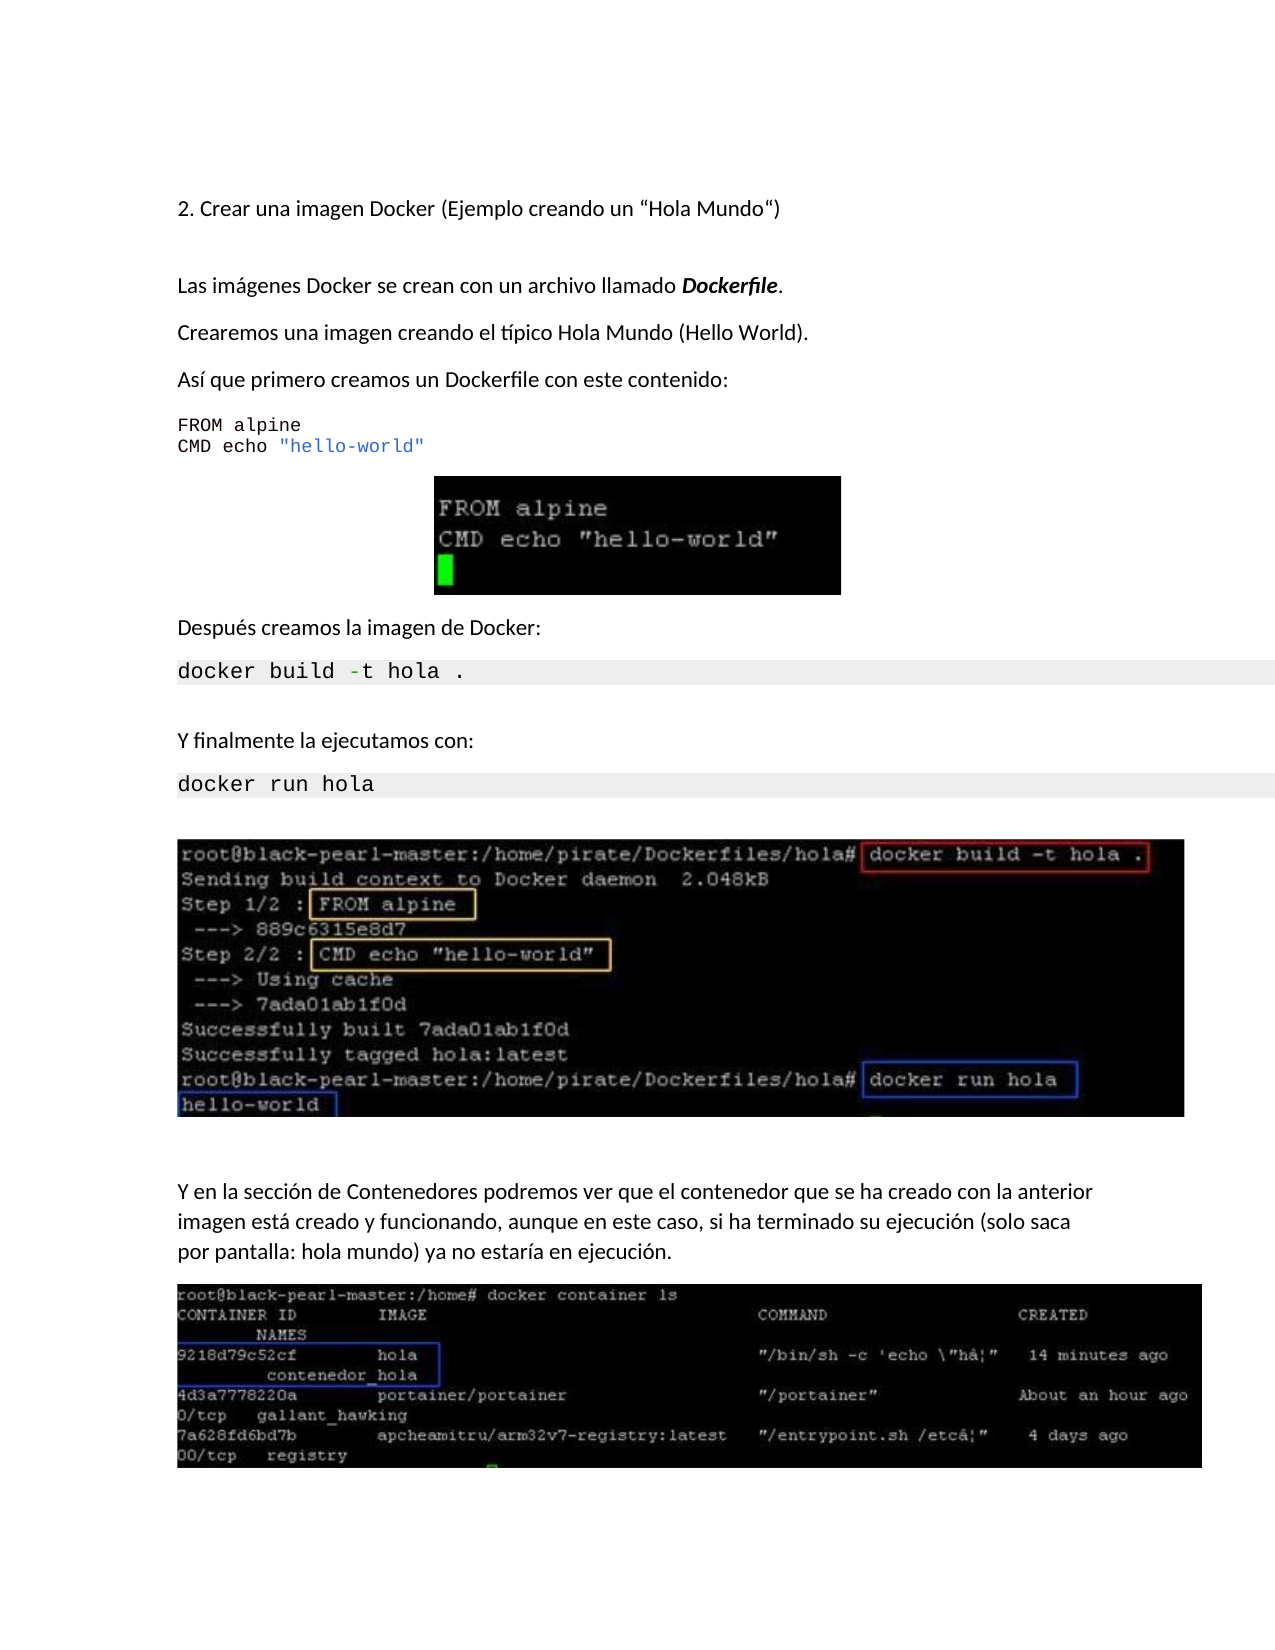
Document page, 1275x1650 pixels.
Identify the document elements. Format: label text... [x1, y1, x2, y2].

text 2. Crear una imagen Docker (Ejemplo creando un “Hola Mundo“) [177, 194, 1098, 222]
text Y en la sección de Contenedores podremos ver que el contenedor que se ha creado con la anterior imagen está creado y funcionando, aunque en este caso, si ha terminado su ejecución (solo saca por pantalla: hola mundo) ya no estaría en ejecución. [177, 1177, 1098, 1265]
picture [177, 1284, 1202, 1468]
table_header docker build -t hola . [177, 660, 1275, 685]
text Después creamos la imagen de Docker: [177, 613, 1098, 641]
text FROM alpine [177, 412, 1098, 437]
picture [177, 839, 1185, 1117]
table_header docker run hola [177, 773, 1275, 798]
text Así que primero creamos un Dockerfile con este contenido: [177, 365, 1098, 393]
text CMD echo "hello-world" [177, 437, 1098, 458]
text Y finalmente la ejecutamos con: [177, 726, 1098, 754]
text Crearemos una imagen creando el típico Hola Mundo (Hello World). [177, 318, 1098, 346]
text Las imágenes Docker se crean con un archivo llamado Dockerfile. [177, 241, 1098, 299]
picture [434, 476, 842, 595]
